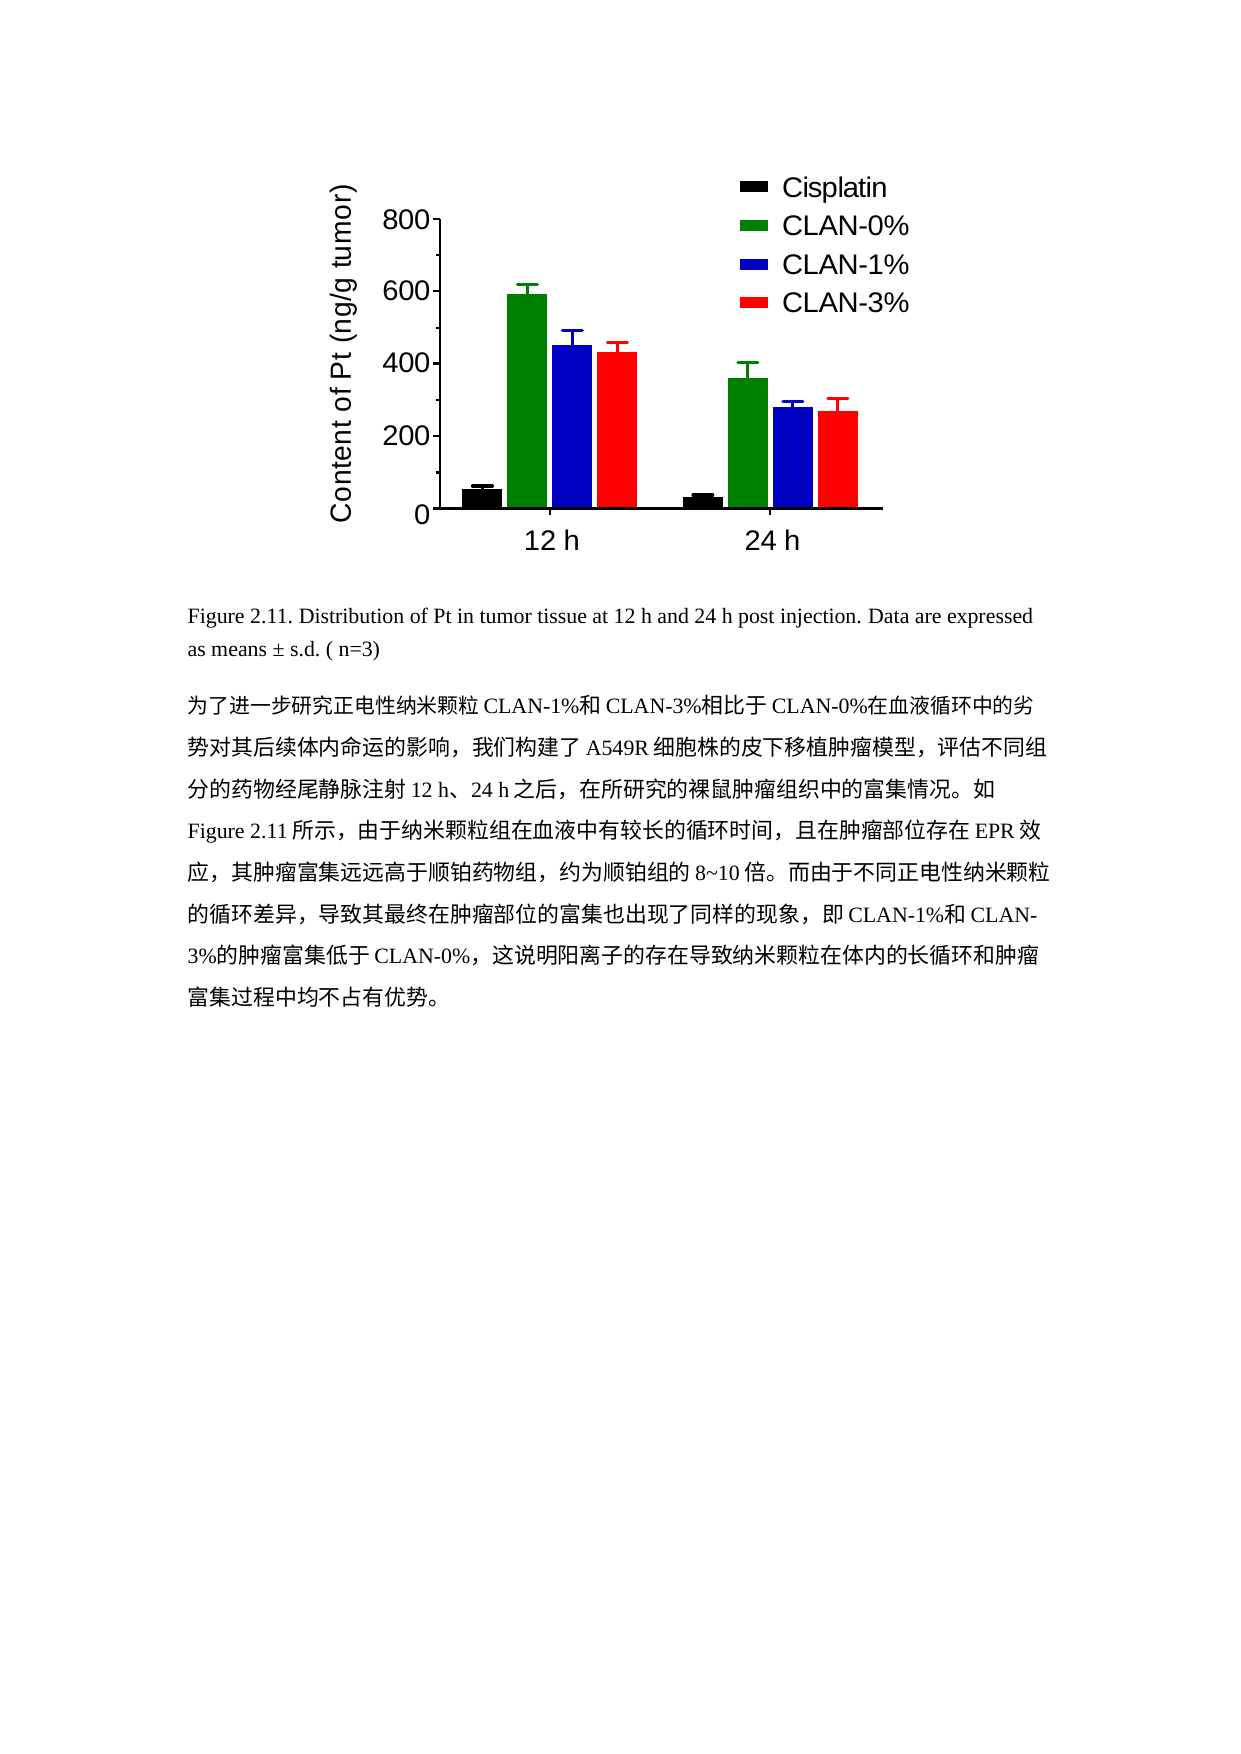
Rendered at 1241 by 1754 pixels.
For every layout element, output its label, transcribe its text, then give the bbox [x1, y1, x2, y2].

text Figure 2.11. Distribution of Pt in tumor tissue at 12 h and 24 h post injection. Data are expressed as means ± s.d. ( n=3) [187, 599, 1053, 664]
text 为了进一步研究正电性纳米颗粒CLAN-1%和CLAN-3%相比于CLAN-0%在血液循环中的劣势对其后续体内命运的影响，我们构建了A549R细胞株的皮下移植肿瘤模型，评估不同组分的药物经尾静脉注射12 h、24 h之后，在所研究的裸鼠肿瘤组织中的富集情况。如Figure 2.11所示，由于纳米颗粒组在血液中有较长的循环时间，且在肿瘤部位存在EPR效应，其肿瘤富集远远高于顺铂药物组，约为顺铂组的8~10倍。而由于不同正电性纳米颗粒的循环差异，导致其最终在肿瘤部位的富集也出现了同样的现象，即CLAN-1%和CLAN-3%的肿瘤富集低于CLAN-0%，这说明阳离子的存在导致纳米颗粒在体内的长循环和肿瘤富集过程中均不占有优势。 [187, 681, 1053, 1014]
